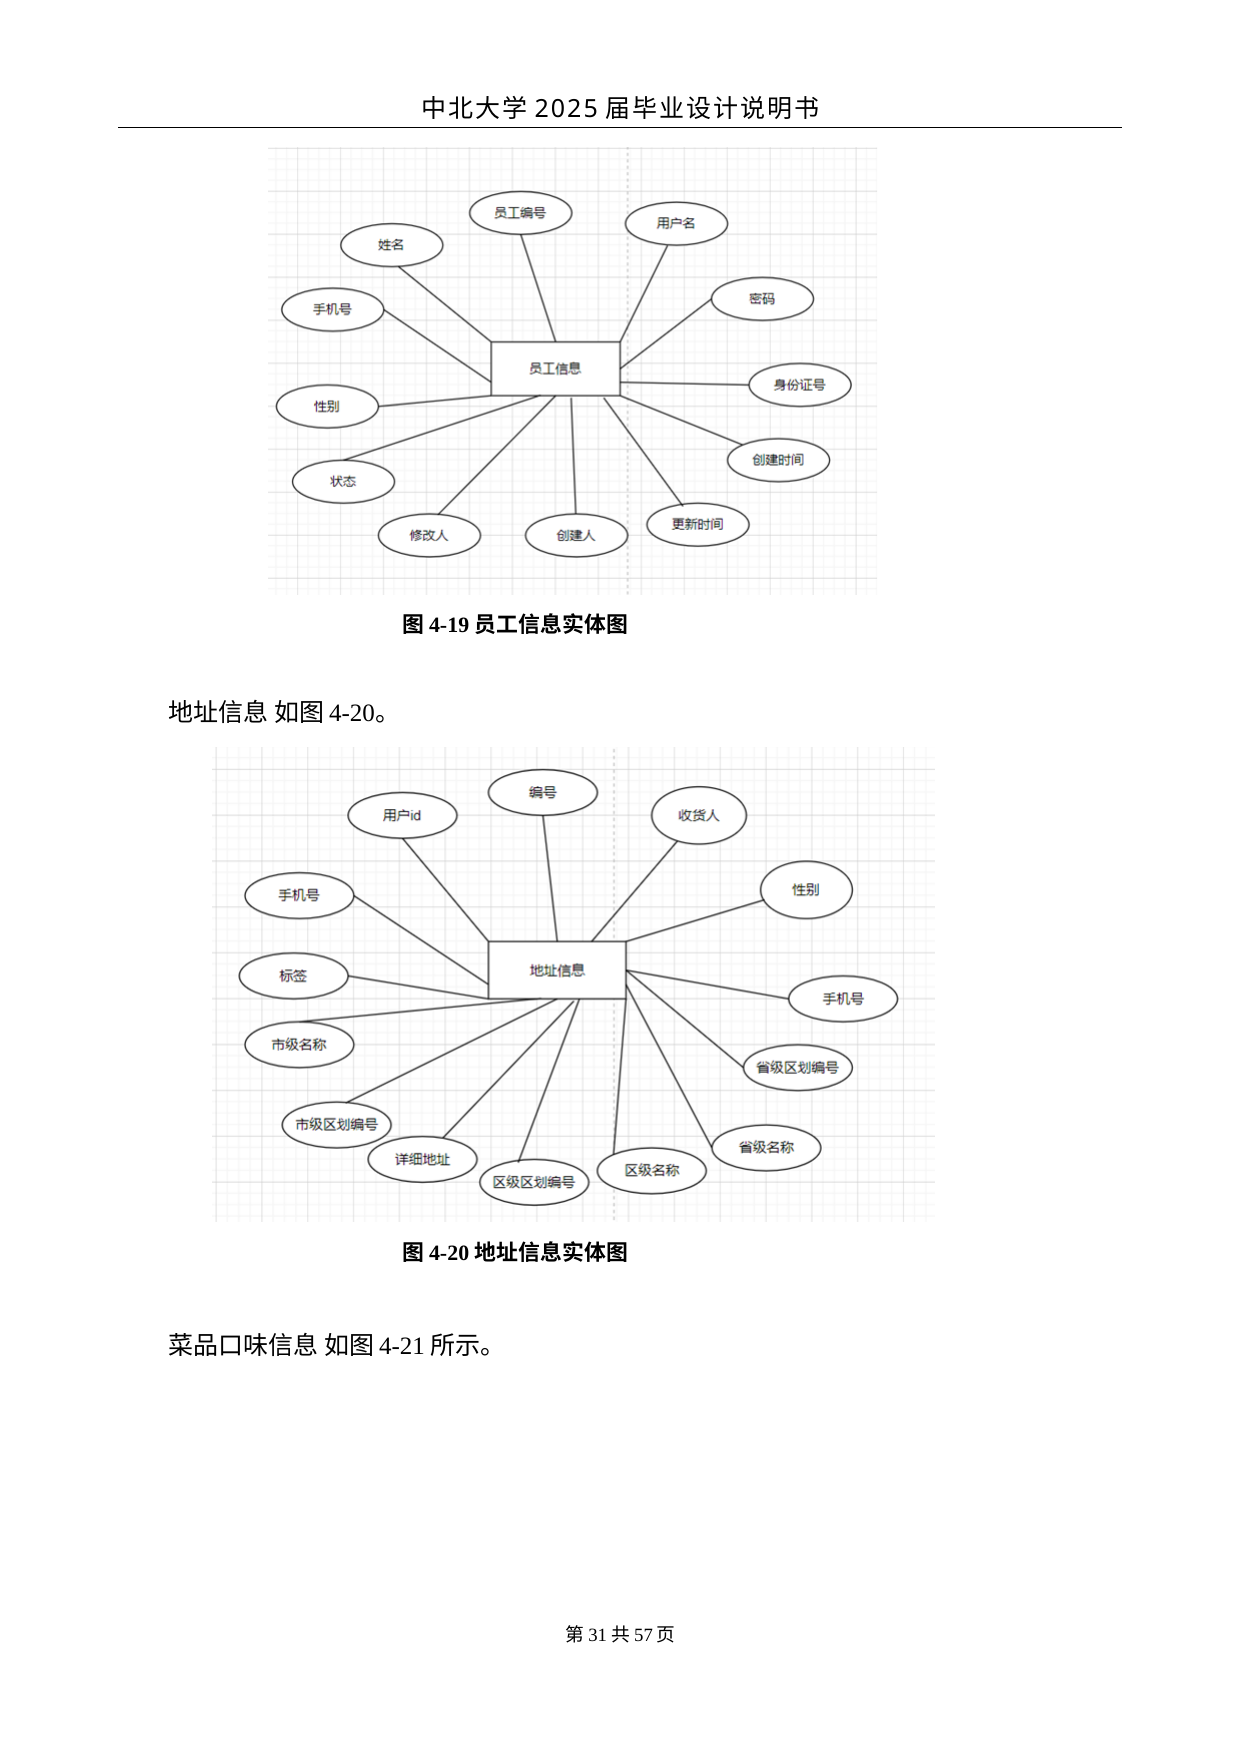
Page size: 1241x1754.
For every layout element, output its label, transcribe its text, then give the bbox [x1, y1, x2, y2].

text 图4-19 员工信息实体图 [337, 607, 1122, 639]
picture [268, 147, 878, 595]
text 菜品口味信息 如图4-21所示。 [118, 1325, 1122, 1362]
text 图4-20 地址信息实体图 [337, 1235, 1122, 1266]
text 地址信息 如图4-20。 [118, 693, 1122, 729]
picture [212, 747, 935, 1222]
